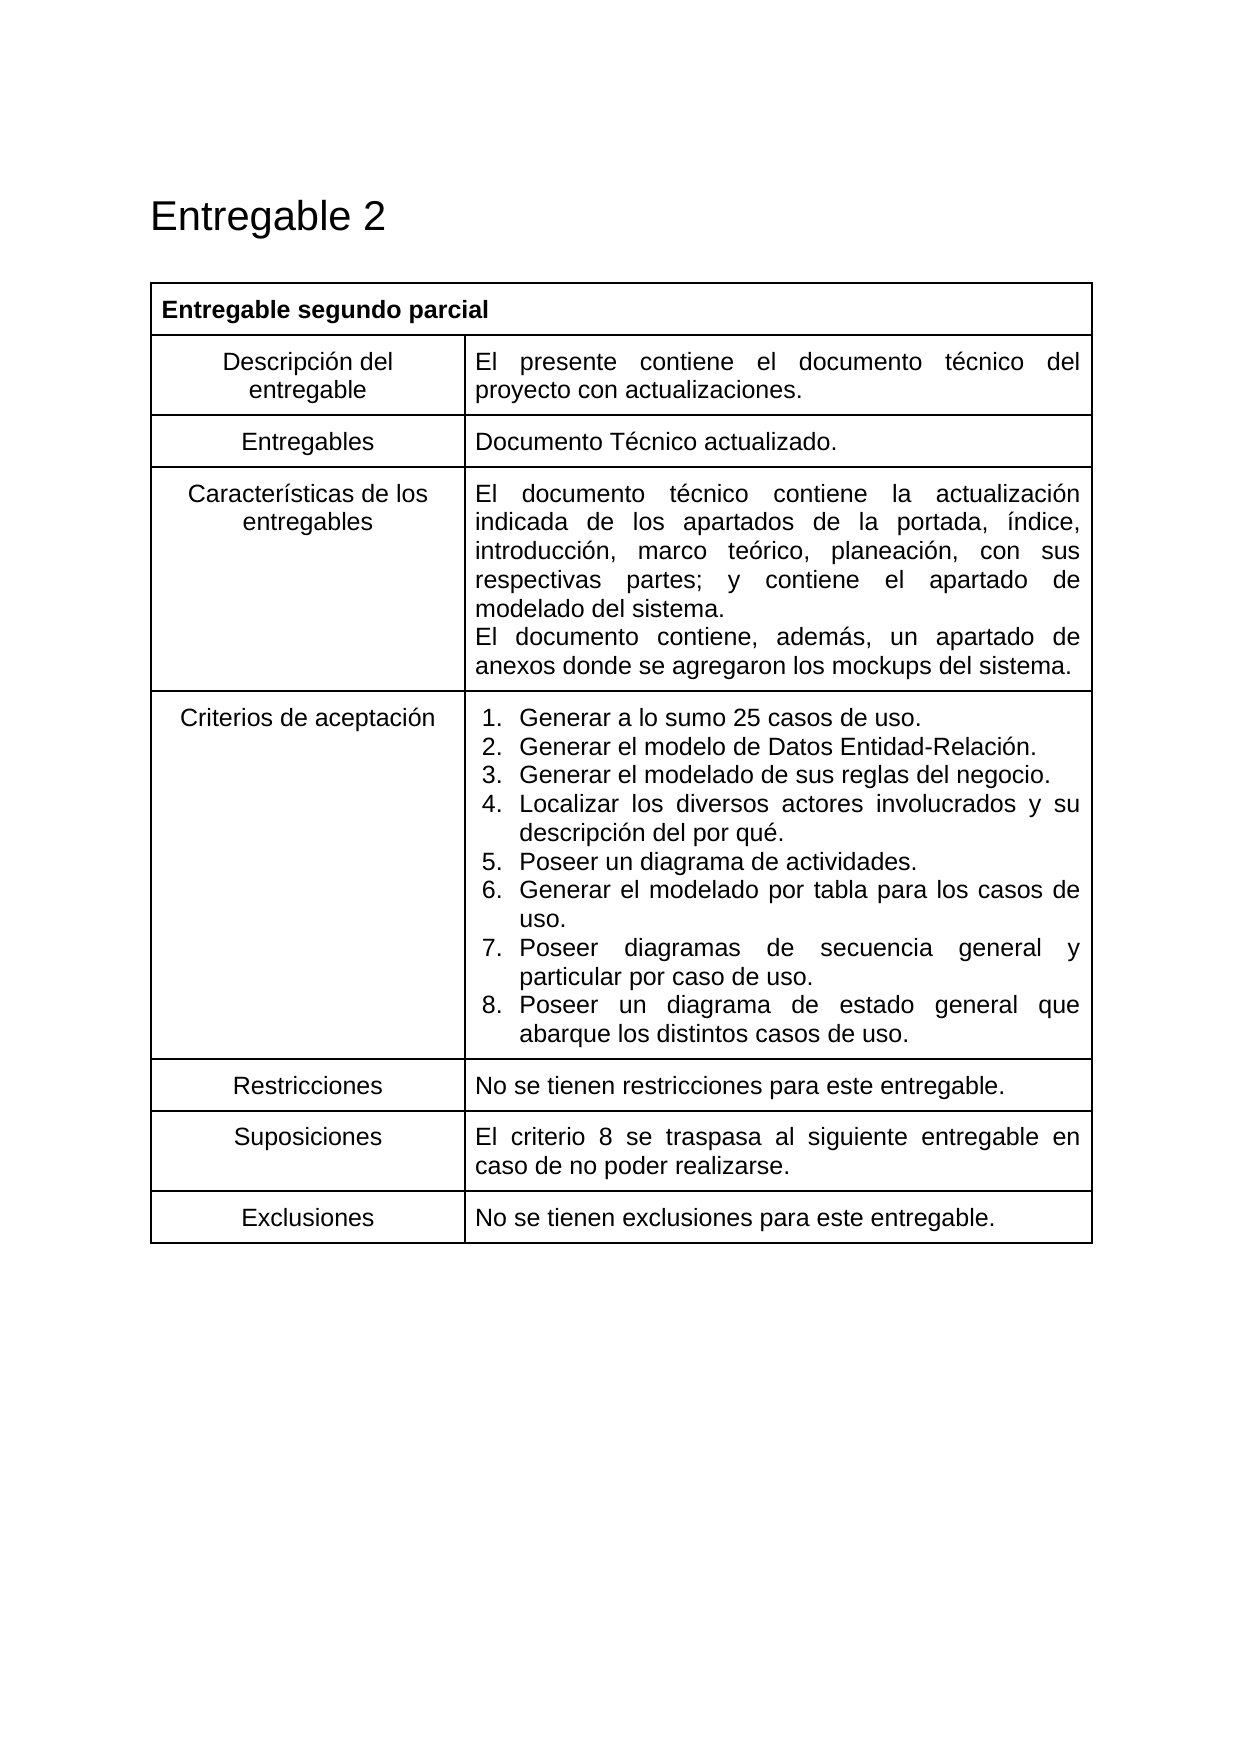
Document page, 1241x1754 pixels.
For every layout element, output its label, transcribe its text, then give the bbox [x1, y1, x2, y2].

table_cell Criterios de aceptación [152, 692, 464, 1058]
table_cell Descripción del entregable [152, 336, 464, 414]
table_cell Exclusiones [152, 1192, 464, 1242]
table_cell El presente contiene el documento técnico del proyecto con actualizaciones. [466, 336, 1091, 414]
table_cell Entregables [152, 416, 464, 466]
table_cell No se tienen restricciones para este entregable. [466, 1060, 1091, 1110]
table_header Entregable segundo parcial [152, 284, 1091, 334]
table_cell Características de los entregables [152, 468, 464, 690]
subtitle Entregable 2 [150, 192, 1090, 239]
table_cell Generar a lo sumo 25 casos de uso. Generar el modelo de Datos Entidad-Relación. Generar el modelado de sus reglas del negocio. Localizar los diversos actores involucrados y su descripción del por qué. Poseer un diagrama de actividades. Generar el modelado por tabla para los casos de uso. Poseer diagramas de secuencia general y particular por caso de uso. Poseer un diagrama de estado general que abarque los distintos casos de uso. [466, 692, 1091, 1058]
table_cell El criterio 8 se traspasa al siguiente entregable en caso de no poder realizarse. [466, 1112, 1091, 1190]
table_cell Suposiciones [152, 1112, 464, 1190]
table_cell Documento Técnico actualizado. [466, 416, 1091, 466]
table_cell Restricciones [152, 1060, 464, 1110]
table_cell No se tienen exclusiones para este entregable. [466, 1192, 1091, 1242]
table_cell El documento técnico contiene la actualización indicada de los apartados de la portada, índice, introducción, marco teórico, planeación, con sus respectivas partes; y contiene el apartado de modelado del sistema. El documento contiene, además, un apartado de anexos donde se agregaron los mockups del sistema. [466, 468, 1091, 690]
